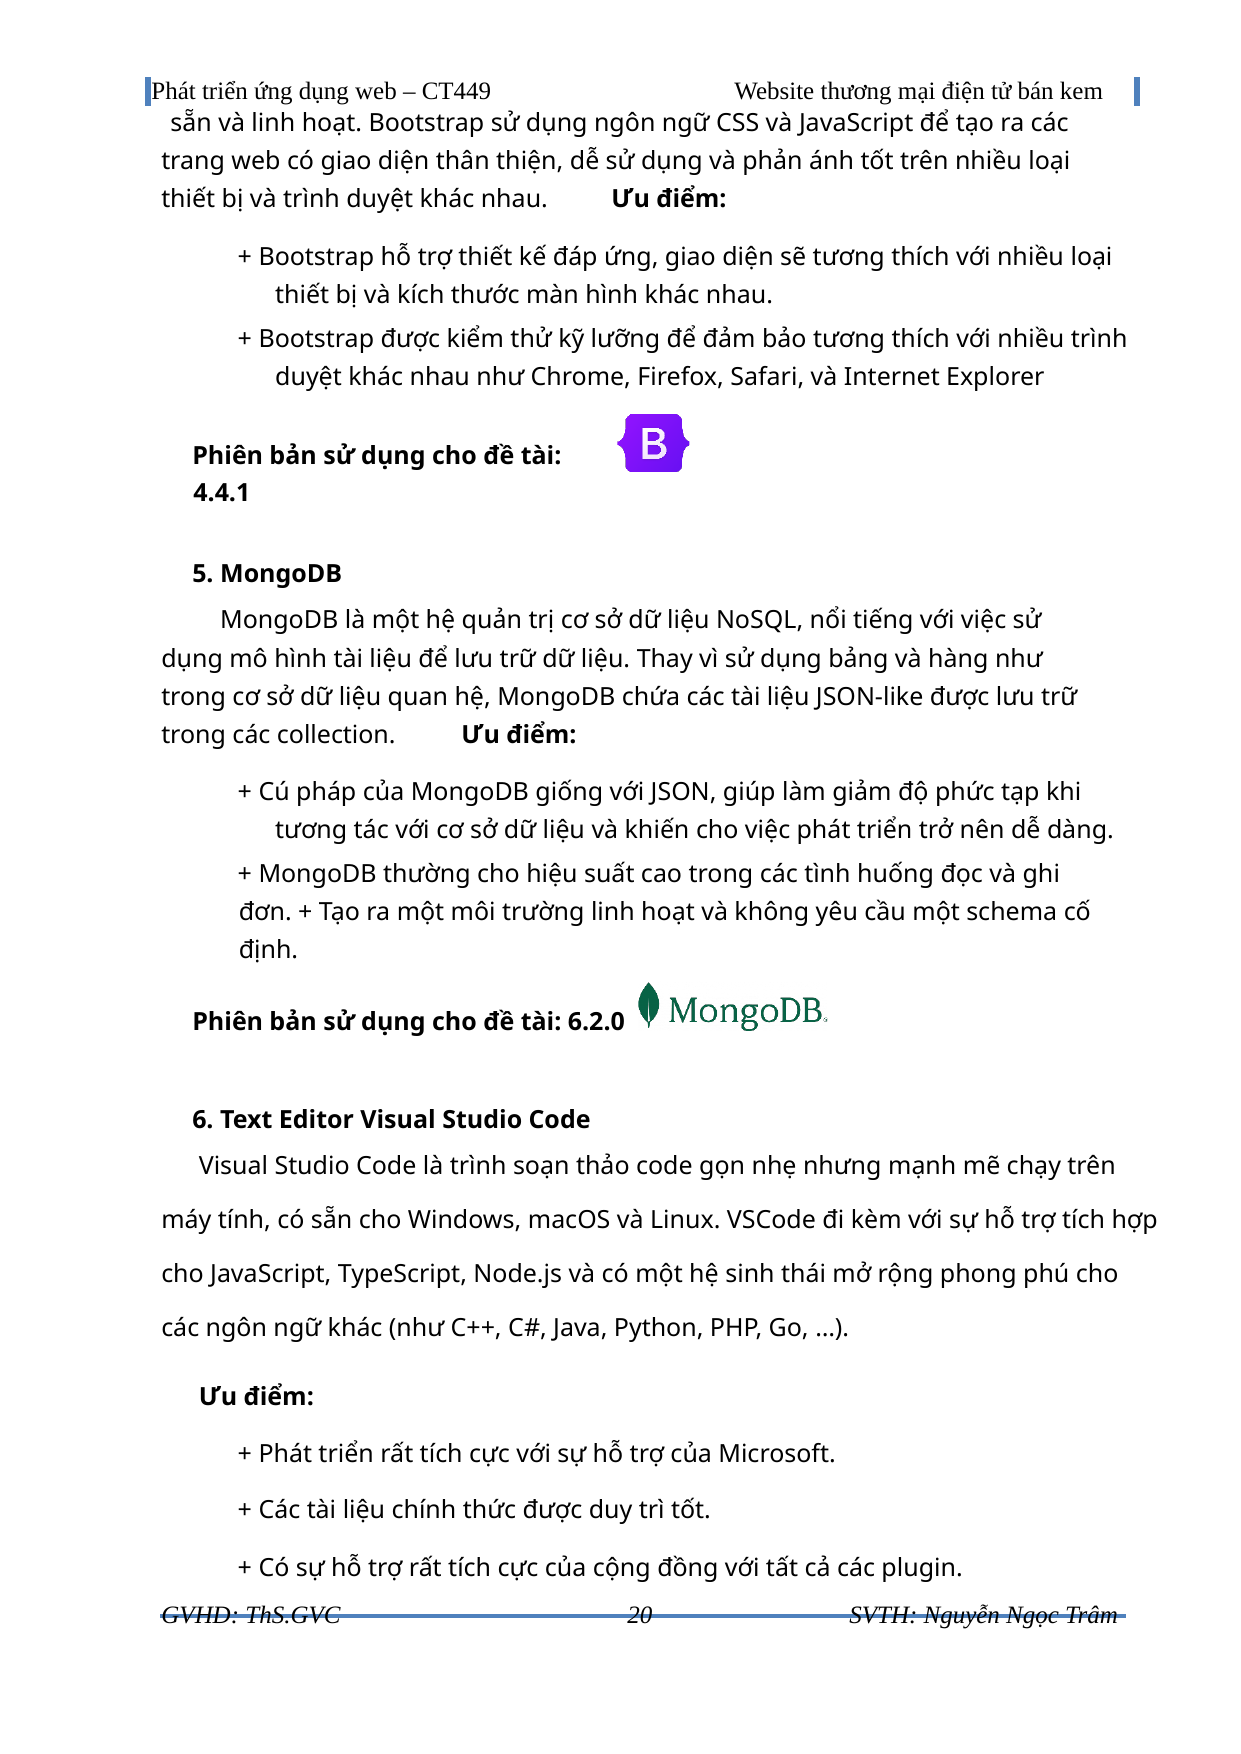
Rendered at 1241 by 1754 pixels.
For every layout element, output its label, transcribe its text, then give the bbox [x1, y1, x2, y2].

text + Cú pháp của MongoDB giống với JSON, giúp làm giảm độ phức tạp khi tương tác với cơ sở dữ liệu và khiến cho việc phát triển trở nên dễ dàng. [237, 774, 1130, 846]
text + Bootstrap được kiểm thử kỹ lưỡng để đảm bảo tương thích với nhiều trình duyệt khác nhau như Chrome, Firefox, Safari, và Internet Explorer [237, 321, 1145, 393]
text + Các tài liệu chính thức được duy trì tốt. [237, 1492, 1162, 1526]
subtitle 6. Text Editor Visual Studio Code [192, 1101, 1165, 1136]
subtitle Phiên bản sử dụng cho đề tài: 6.2.0 [192, 982, 1165, 1038]
text MongoDB là một hệ quản trị cơ sở dữ liệu NoSQL, nổi tiếng với việc sử dụng mô hình tài liệu để lưu trữ dữ liệu. Thay vì sử dụng bảng và hàng như trong cơ sở dữ liệu quan hệ, MongoDB chứa các tài liệu JSON-like được lưu trữ trong các collection. Ưu điểm: [161, 602, 1110, 751]
text + Phát triển rất tích cực với sự hỗ trợ của Microsoft. [237, 1435, 1162, 1469]
text Ưu điểm: [198, 1379, 1166, 1413]
picture [617, 414, 690, 472]
subtitle Phiên bản sử dụng cho đề tài: 4.4.1 [192, 438, 689, 509]
subtitle 5. MongoDB [192, 556, 1165, 590]
text Visual Studio Code là trình soạn thảo code gọn nhẹ nhưng mạnh mẽ chạy trên máy tính, có sẵn cho Windows, macOS và Linux. VSCode đi kèm với sự hỗ trợ tích hợp cho JavaScript, TypeScript, Node.js và có một hệ sinh thái mở rộng phong phú cho các ngôn ngữ khác (như C++, C#, Java, Python, PHP, Go, …). [161, 1148, 1162, 1344]
picture [638, 981, 828, 1031]
text + MongoDB thường cho hiệu suất cao trong các tình huống đọc và ghi đơn. + Tạo ra một môi trường linh hoạt và không yêu cầu một schema cố định. [237, 856, 1096, 966]
text + Bootstrap hỗ trợ thiết kế đáp ứng, giao diện sẽ tương thích với nhiều loại thiết bị và kích thước màn hình khác nhau. [237, 239, 1146, 311]
text + Có sự hỗ trợ rất tích cực của cộng đồng với tất cả các plugin. [237, 1549, 1162, 1583]
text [161, 105, 1126, 215]
